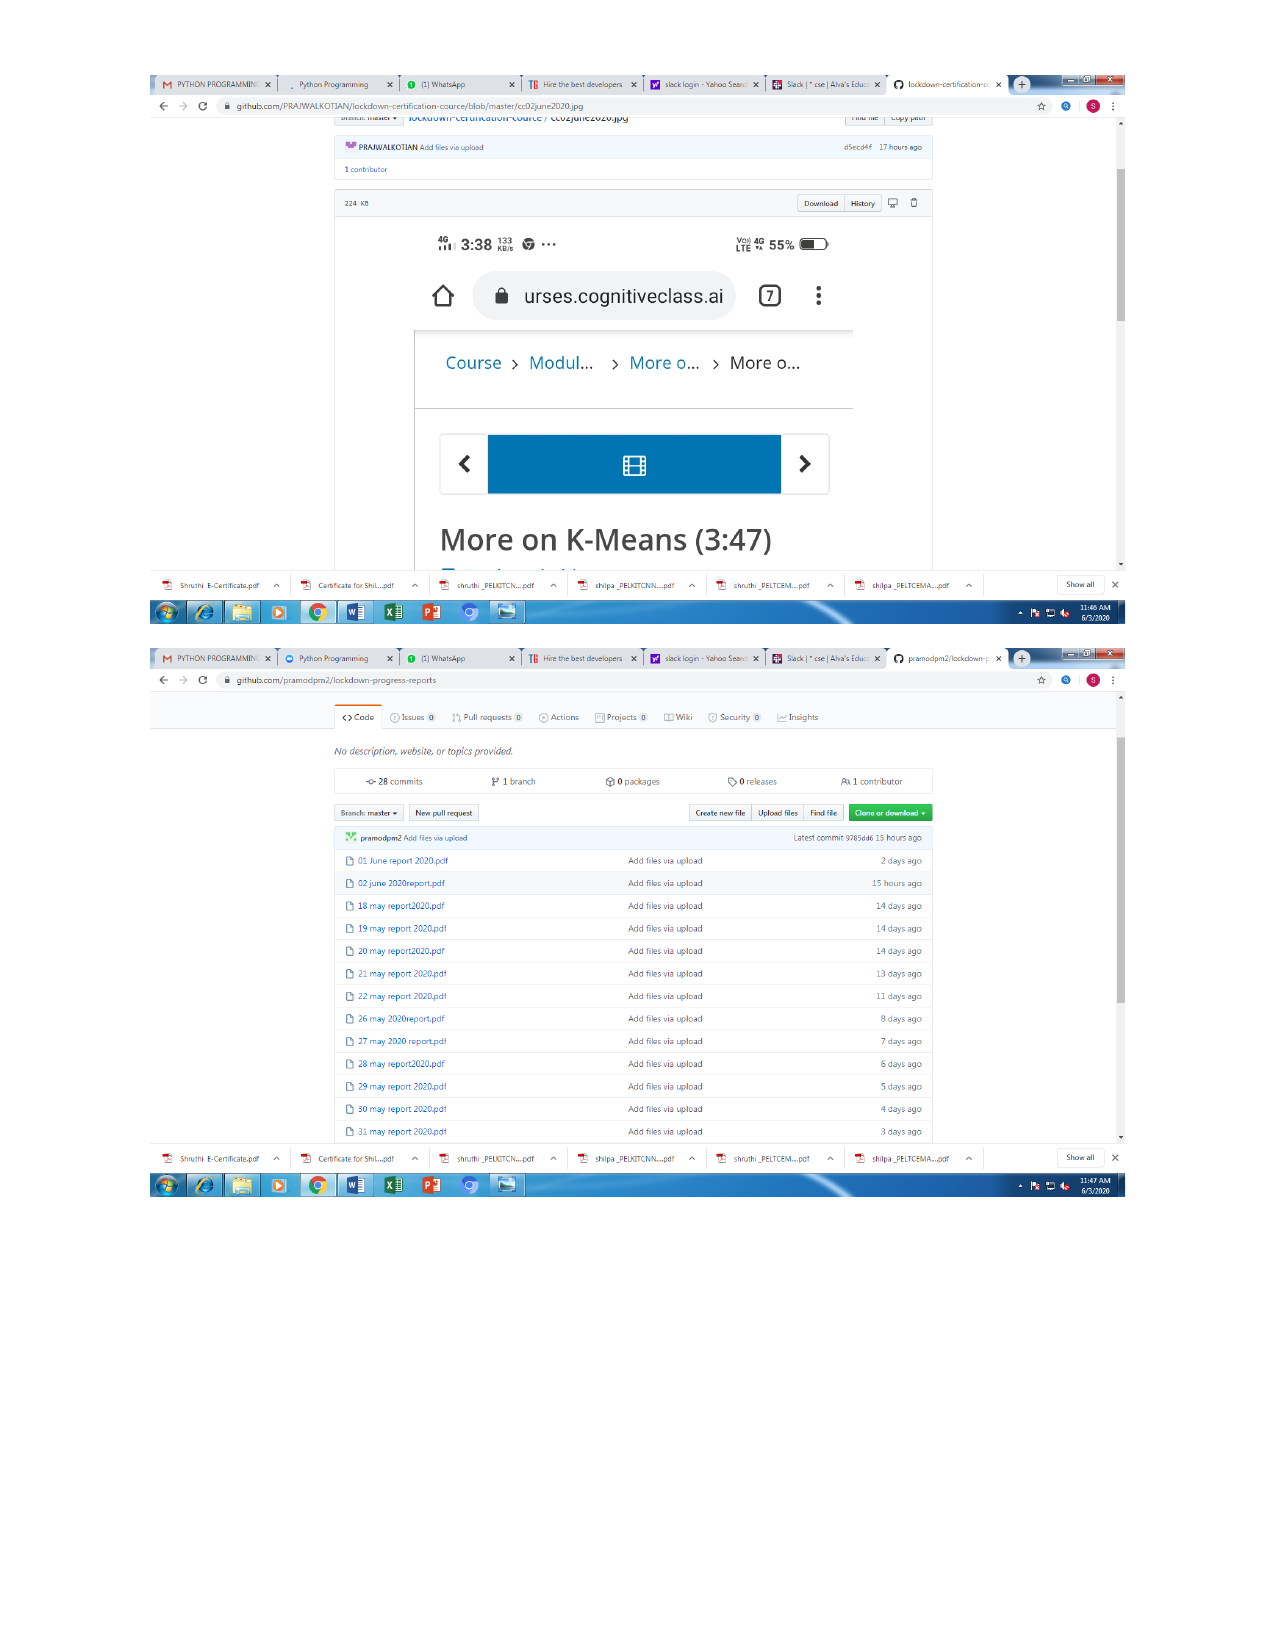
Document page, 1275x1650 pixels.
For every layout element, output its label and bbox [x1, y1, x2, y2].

picture [150, 75, 1125, 624]
picture [150, 648, 1125, 1197]
